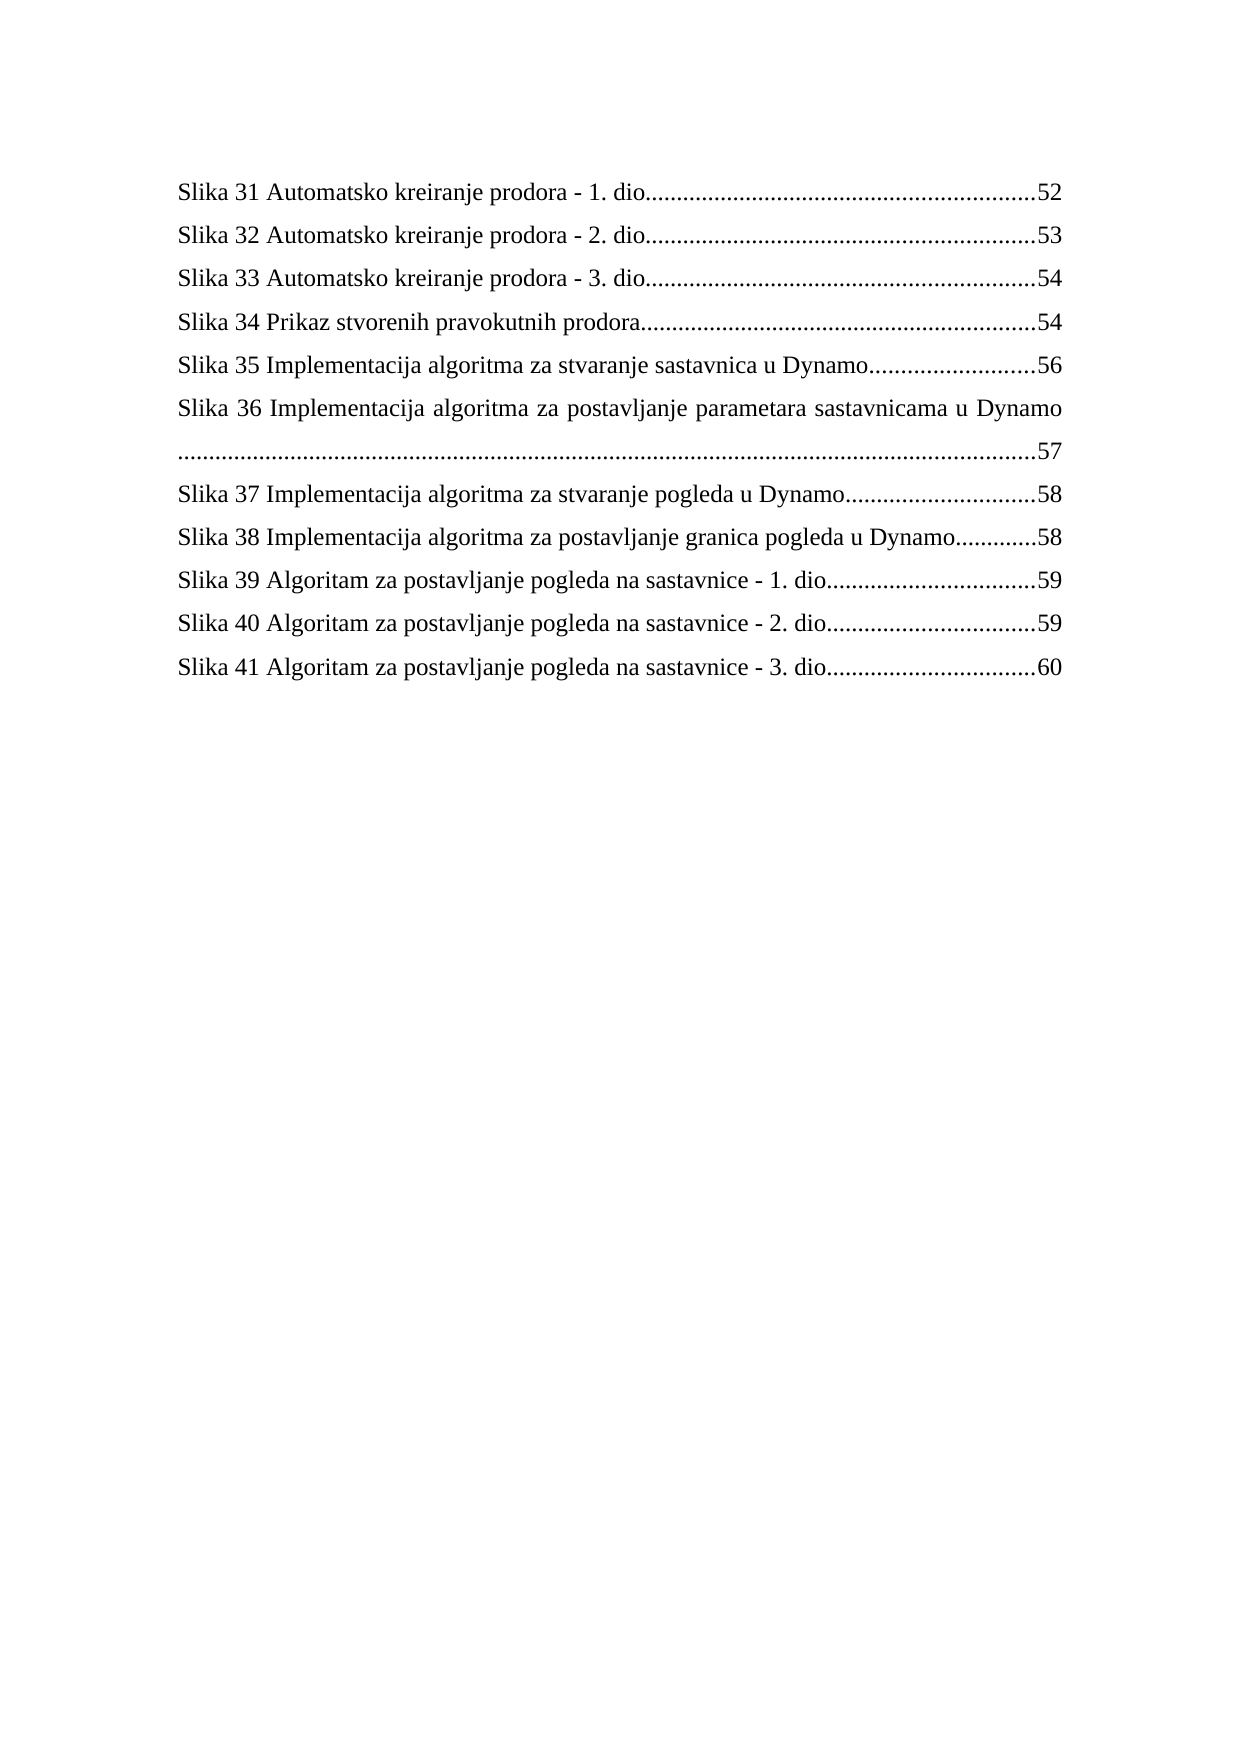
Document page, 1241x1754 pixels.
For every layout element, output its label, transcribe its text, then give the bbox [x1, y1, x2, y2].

text Slika 35 Implementacija algoritma za stvaranje sastavnica u Dynamo 56 [177, 350, 1063, 378]
text Slika 31 Automatsko kreiranje prodora - 1. dio 52 [177, 177, 1063, 206]
text Slika 34 Prikaz stvorenih pravokutnih prodora 54 [177, 307, 1063, 335]
text Slika 37 Implementacija algoritma za stvaranje pogleda u Dynamo 58 [177, 479, 1063, 508]
text Slika 41 Algoritam za postavljanje pogleda na sastavnice - 3. dio 60 [177, 652, 1063, 680]
text Slika 40 Algoritam za postavljanje pogleda na sastavnice - 2. dio 59 [177, 608, 1063, 637]
text Slika 32 Automatsko kreiranje prodora - 2. dio 53 [177, 220, 1063, 249]
text Slika 39 Algoritam za postavljanje pogleda na sastavnice - 1. dio 59 [177, 565, 1063, 594]
text Slika 33 Automatsko kreiranje prodora - 3. dio 54 [177, 263, 1063, 292]
text Slika 38 Implementacija algoritma za postavljanje granica pogleda u Dynamo 58 [177, 522, 1063, 551]
text Slika 36 Implementacija algoritma za postavljanje parametara sastavnicama u Dynamo 57 [177, 393, 1063, 465]
